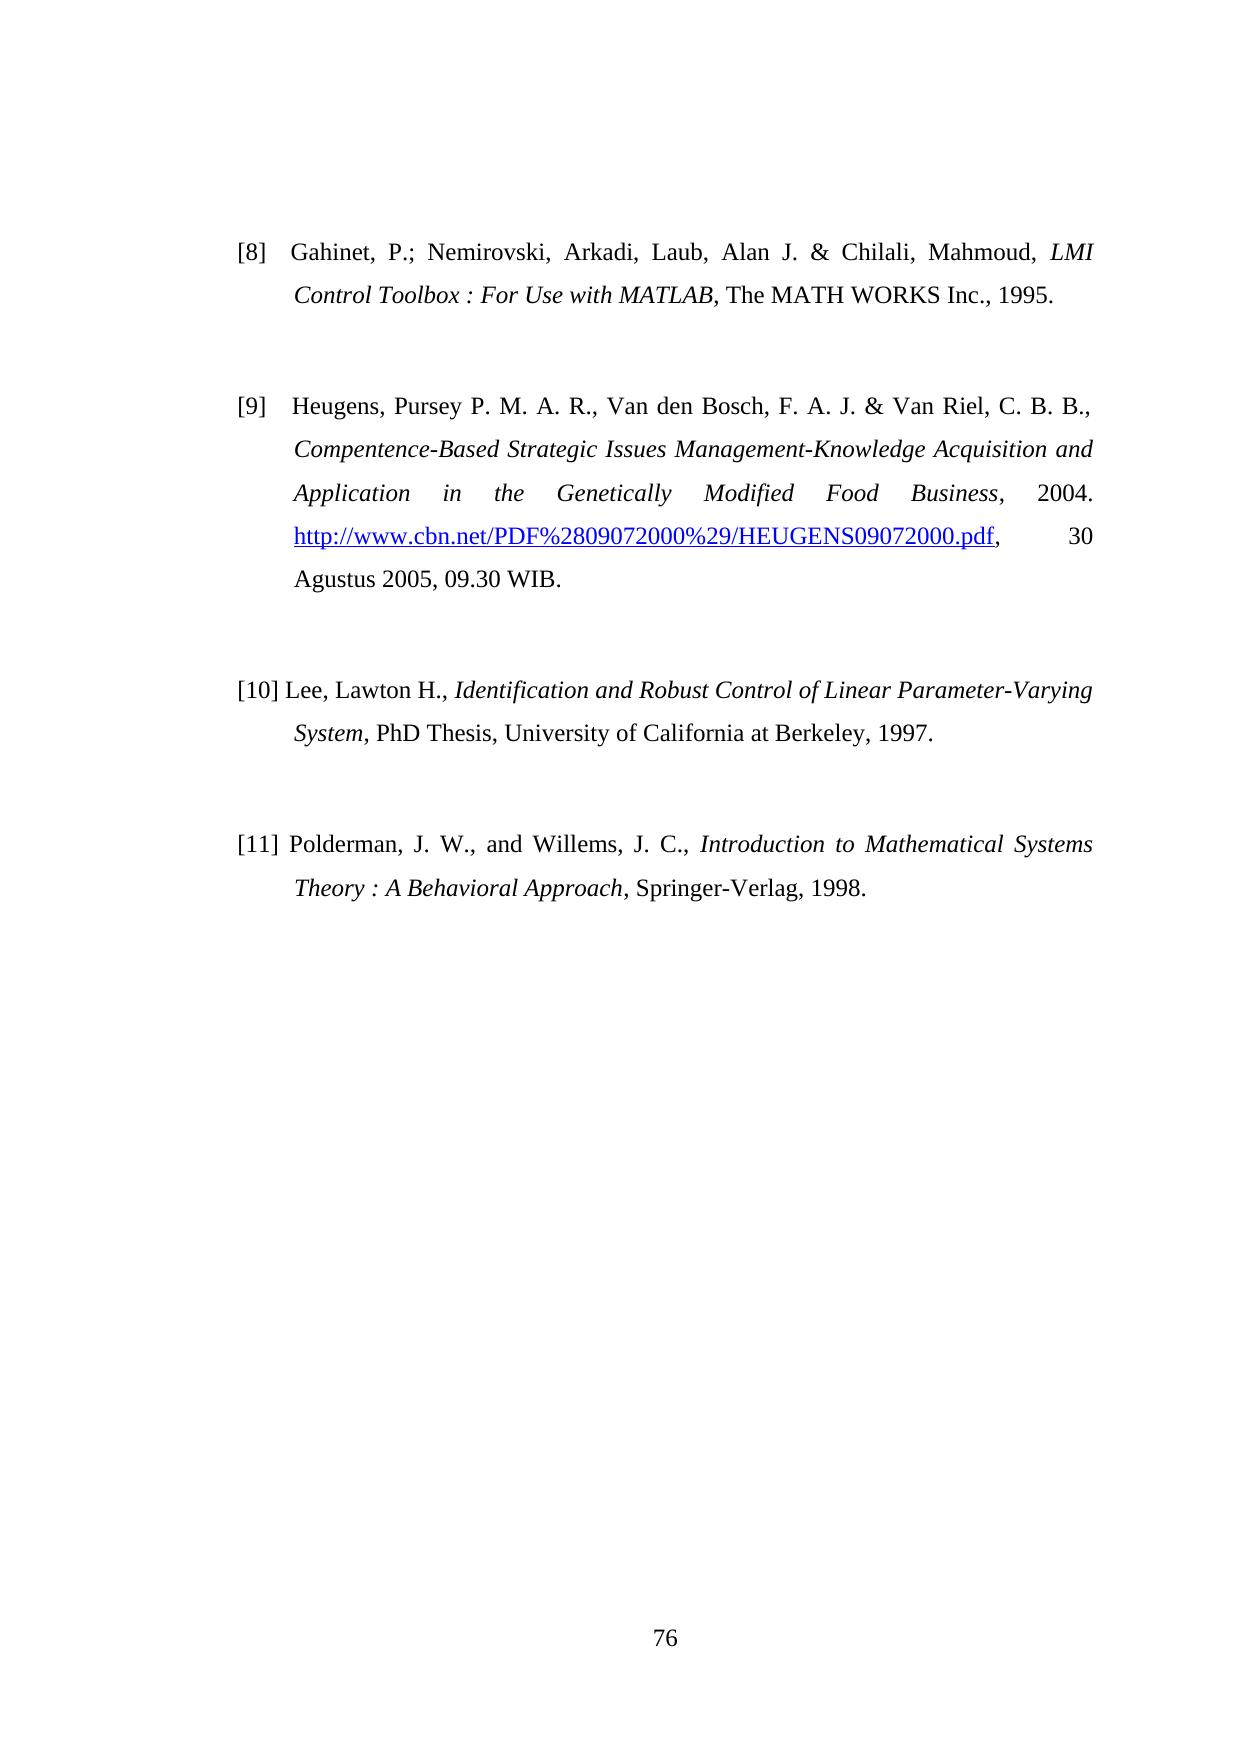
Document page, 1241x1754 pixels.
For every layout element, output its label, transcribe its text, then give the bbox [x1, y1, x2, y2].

title [11] Polderman, J. W., and Willems, J. C., Introduction to Mathematical Systems Theory : A Behavioral Approach, Springer-Verlag, 1998. [237, 829, 1093, 901]
title [8] Gahinet, P.; Nemirovski, Arkadi, Laub, Alan J. & Chilali, Mahmoud, LMI Control Toolbox : For Use with MATLAB, The MATH WORKS Inc., 1995. [237, 237, 1093, 309]
title [10] Lee, Lawton H., Identification and Robust Control of Linear Parameter-Varying System, PhD Thesis, University of California at Berkeley, 1997. [237, 675, 1093, 747]
title [9] Heugens, Pursey P. M. A. R., Van den Bosch, F. A. J. & Van Riel, C. B. B., Compentence-Based Strategic Issues Management-Knowledge Acquisition and Application in the Genetically Modified Food Business, 2004. http://www.cbn.net/PDF%2809072000%29/HEUGENS09072000.pdf, 30 Agustus 2005, 09.30 WIB. [237, 391, 1093, 593]
